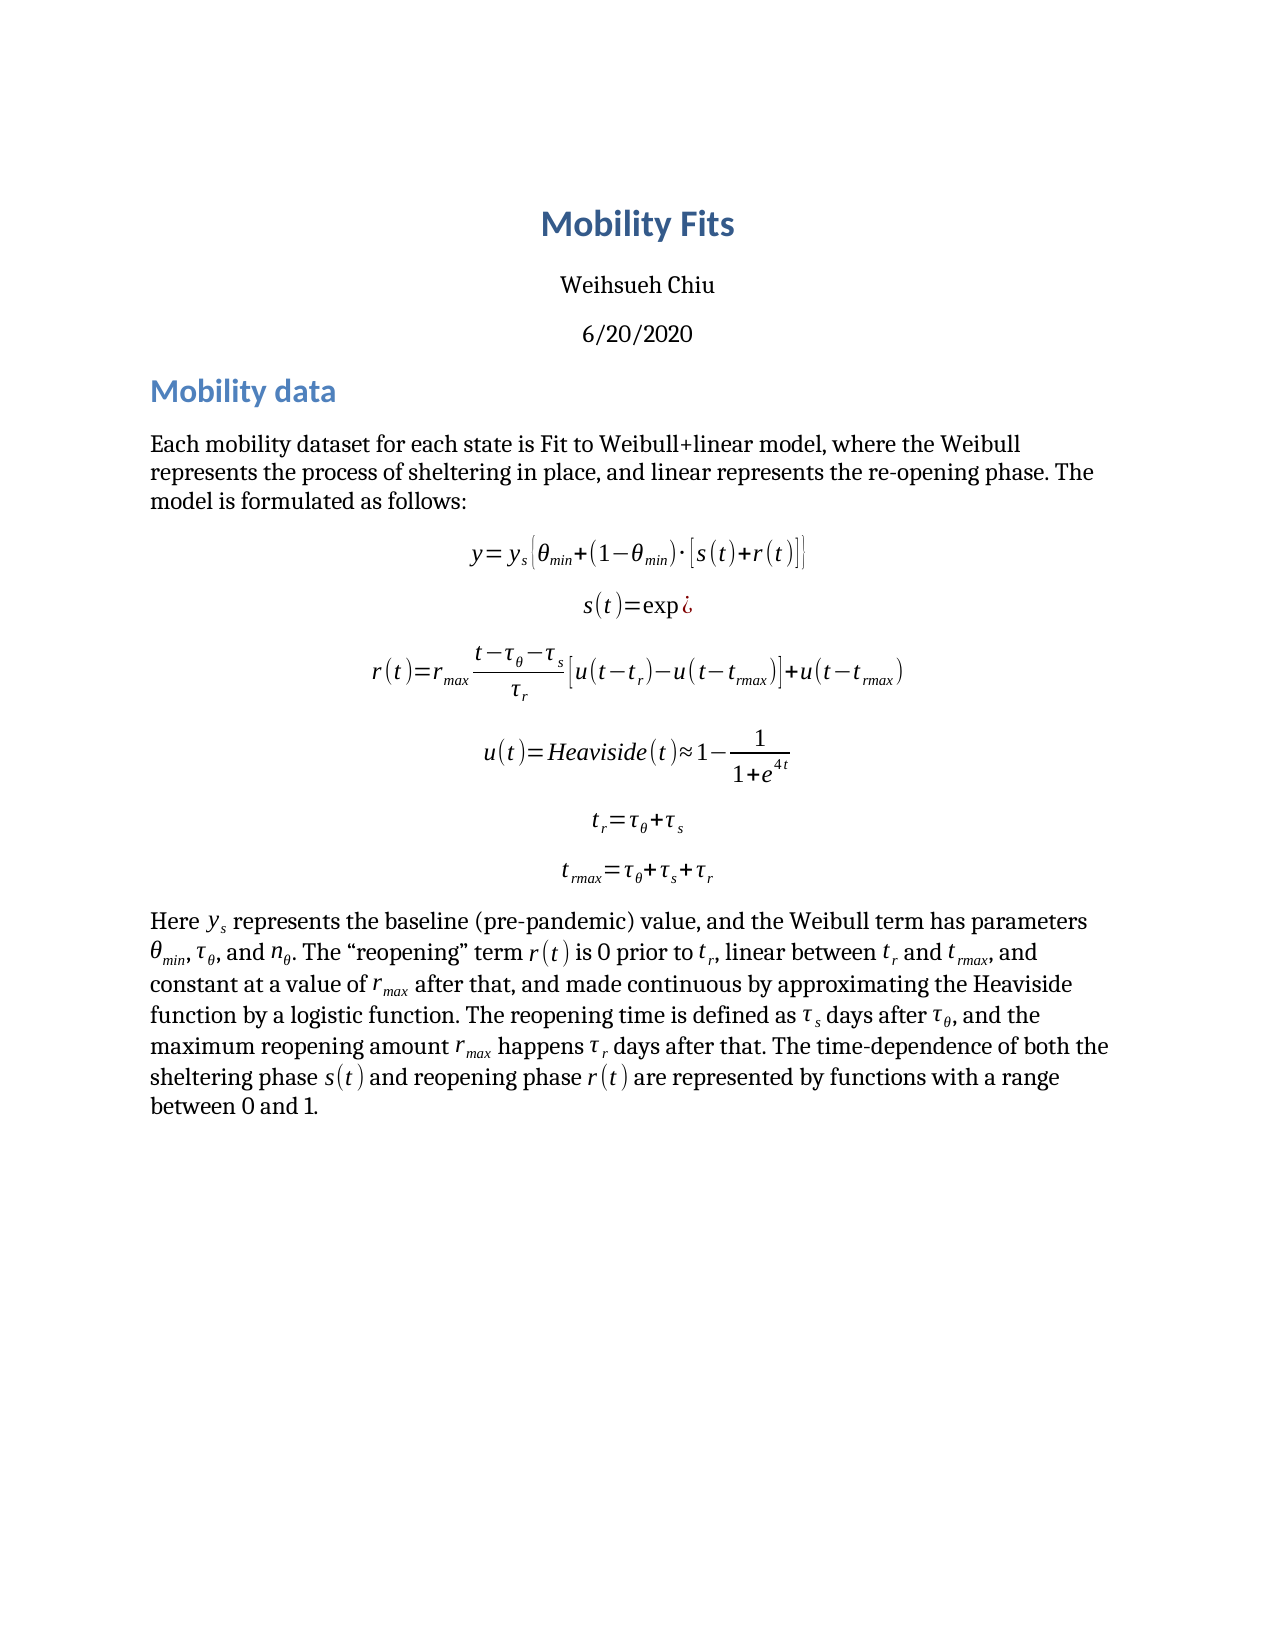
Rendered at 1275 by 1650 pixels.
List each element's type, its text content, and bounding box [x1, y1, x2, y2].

text Each mobility dataset for each state is Fit to Weibull+linear model, where the Weibull represents the process of sheltering in place, and linear represents the re-opening phase. The model is formulated as follows: [150, 429, 1125, 516]
subtitle Mobility data [150, 370, 1125, 411]
text Here represents the baseline (pre-pandemic) value, and the Weibull term has parameters , , and . The “reopening” term is 0 prior to , linear between and , and constant at a value of after that, and made continuous by approximating the Heaviside function by a logistic function. The reopening time is defined as days after , and the maximum reopening amount happens days after that. The time-dependence of both the sheltering phase and reopening phase are represented by functions with a range between 0 and 1. [150, 906, 1125, 1121]
text 6/20/2020 [150, 320, 1125, 349]
text Weihsueh Chiu [150, 271, 1125, 299]
title Mobility Fits [150, 200, 1125, 246]
